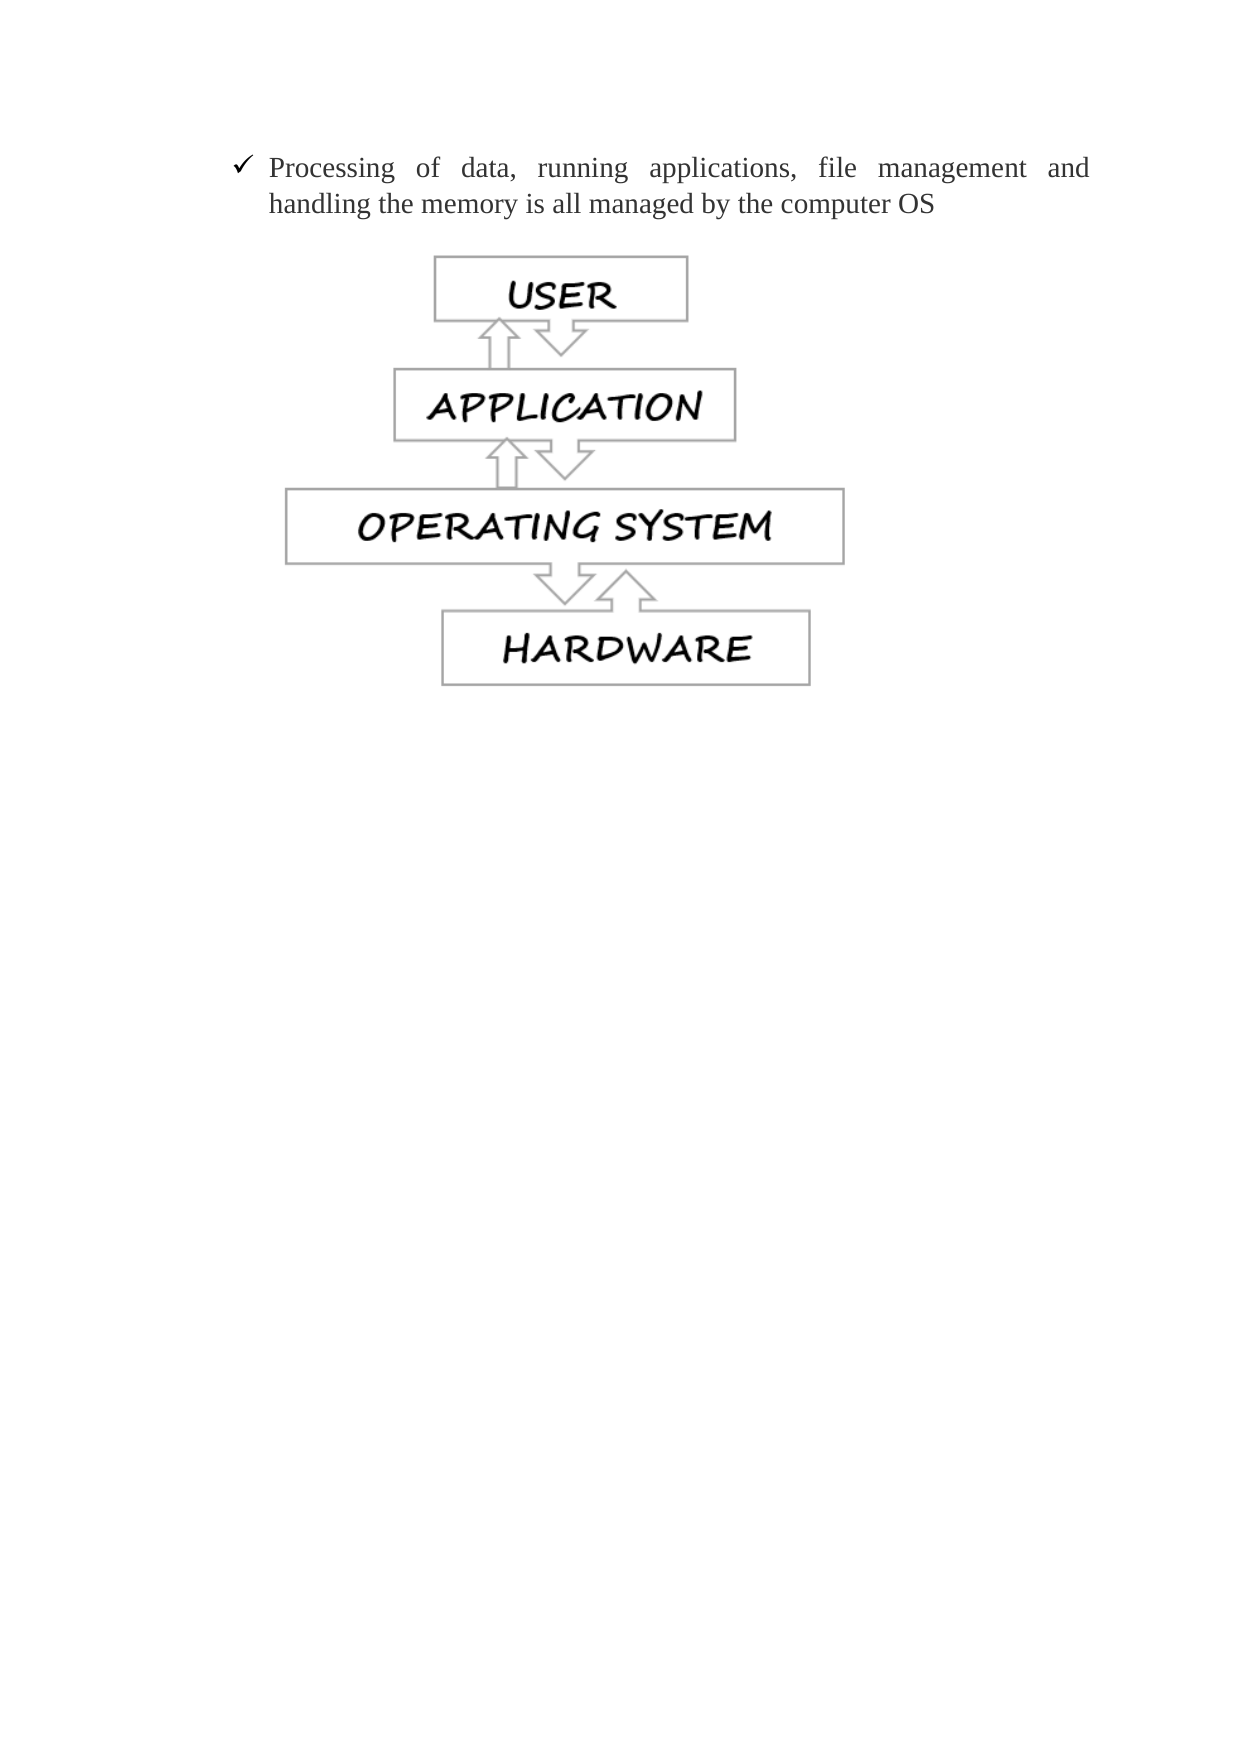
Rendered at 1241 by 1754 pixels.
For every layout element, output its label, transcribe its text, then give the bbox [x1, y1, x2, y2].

picture [275, 239, 966, 777]
list Processing of data, running applications, file management and handling the memory is all managed by the computer OS [231, 150, 1090, 220]
